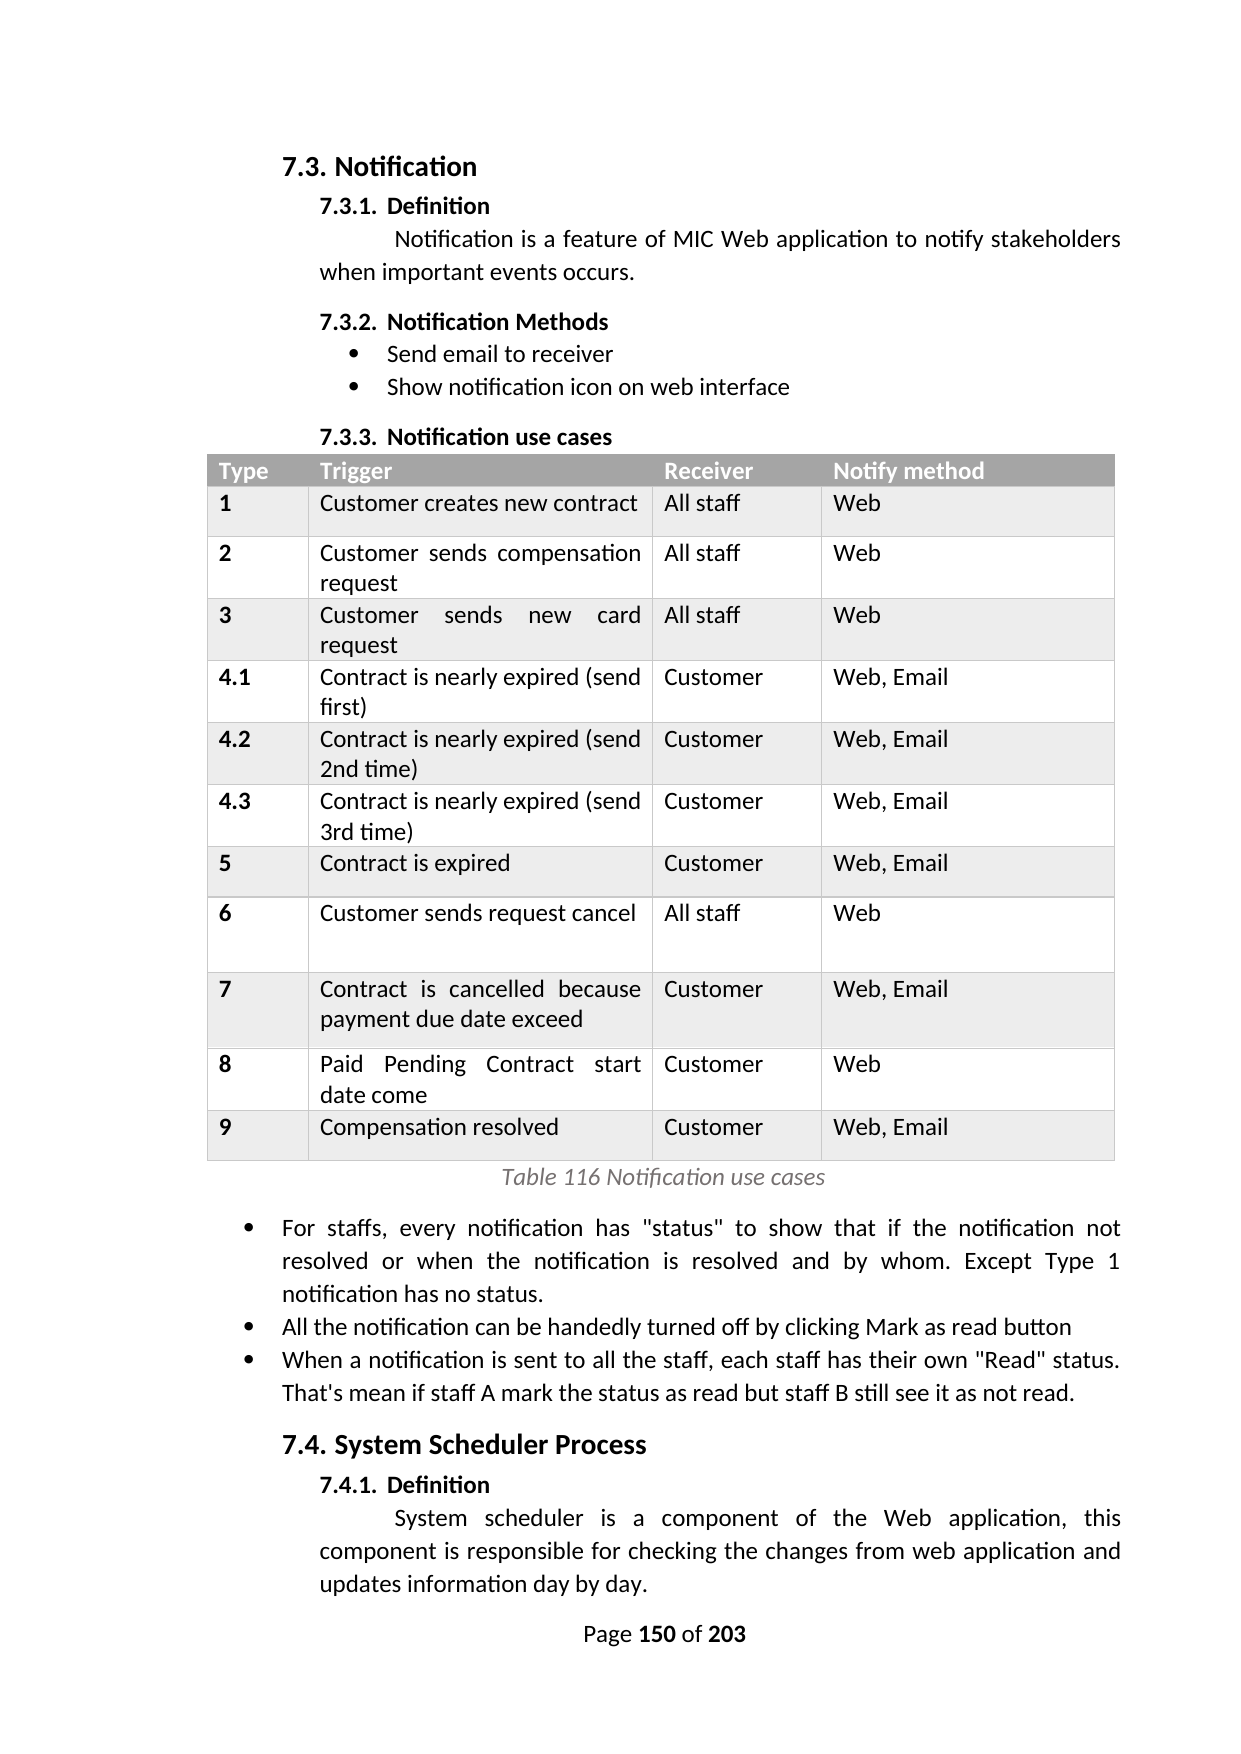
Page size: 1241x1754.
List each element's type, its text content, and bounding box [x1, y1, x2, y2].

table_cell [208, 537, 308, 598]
subtitle Notification [282, 148, 1122, 183]
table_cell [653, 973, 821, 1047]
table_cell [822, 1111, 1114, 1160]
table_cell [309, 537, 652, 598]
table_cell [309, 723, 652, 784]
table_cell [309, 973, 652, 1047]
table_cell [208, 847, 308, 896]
list Send email to receiver [349, 339, 1122, 369]
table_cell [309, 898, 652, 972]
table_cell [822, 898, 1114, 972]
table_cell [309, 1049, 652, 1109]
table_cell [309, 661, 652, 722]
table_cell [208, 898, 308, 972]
subtitle Notification use cases [319, 421, 1122, 452]
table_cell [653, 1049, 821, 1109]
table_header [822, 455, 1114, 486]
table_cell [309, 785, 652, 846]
list All the notification can be handedly turned off by clicking Mark as read button [244, 1311, 1122, 1341]
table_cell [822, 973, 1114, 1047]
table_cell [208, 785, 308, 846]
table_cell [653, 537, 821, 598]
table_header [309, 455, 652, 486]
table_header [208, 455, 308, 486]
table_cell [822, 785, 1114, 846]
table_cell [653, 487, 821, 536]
subtitle Definition [319, 190, 1122, 221]
subtitle Notification Methods [319, 306, 1122, 336]
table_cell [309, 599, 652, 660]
text System scheduler is a component of the Web application, this component is responsible for checking the changes from web application and updates information day by day. [319, 1502, 1122, 1598]
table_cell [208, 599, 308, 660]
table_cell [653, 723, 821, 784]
list When a notification is sent to all the staff, each staff has their own "Read" status. That's mean if staff A mark the status as read but staff B still see it as not read. [244, 1344, 1122, 1407]
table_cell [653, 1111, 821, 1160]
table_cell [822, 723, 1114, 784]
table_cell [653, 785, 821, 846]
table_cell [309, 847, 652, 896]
text Notification is a feature of MIC Web application to notify stakeholders when important events occurs. [319, 223, 1122, 287]
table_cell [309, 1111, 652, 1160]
subtitle Definition [319, 1469, 1122, 1499]
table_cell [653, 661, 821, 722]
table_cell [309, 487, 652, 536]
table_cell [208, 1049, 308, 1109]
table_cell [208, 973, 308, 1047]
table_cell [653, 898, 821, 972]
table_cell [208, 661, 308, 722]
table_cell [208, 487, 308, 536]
list For staffs, every notification has "status" to show that if the notification not resolved or when the notification is resolved and by whom. Except Type 1 notification has no status. [244, 1212, 1122, 1308]
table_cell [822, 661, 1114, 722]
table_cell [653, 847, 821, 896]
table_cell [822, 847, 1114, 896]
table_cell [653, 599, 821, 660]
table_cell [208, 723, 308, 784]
list Show notification icon on web interface [349, 372, 1122, 402]
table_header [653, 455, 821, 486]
subtitle System Scheduler Process [282, 1426, 1122, 1462]
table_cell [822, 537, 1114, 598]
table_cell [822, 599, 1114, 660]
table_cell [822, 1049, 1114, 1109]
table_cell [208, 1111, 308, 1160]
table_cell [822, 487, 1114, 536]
